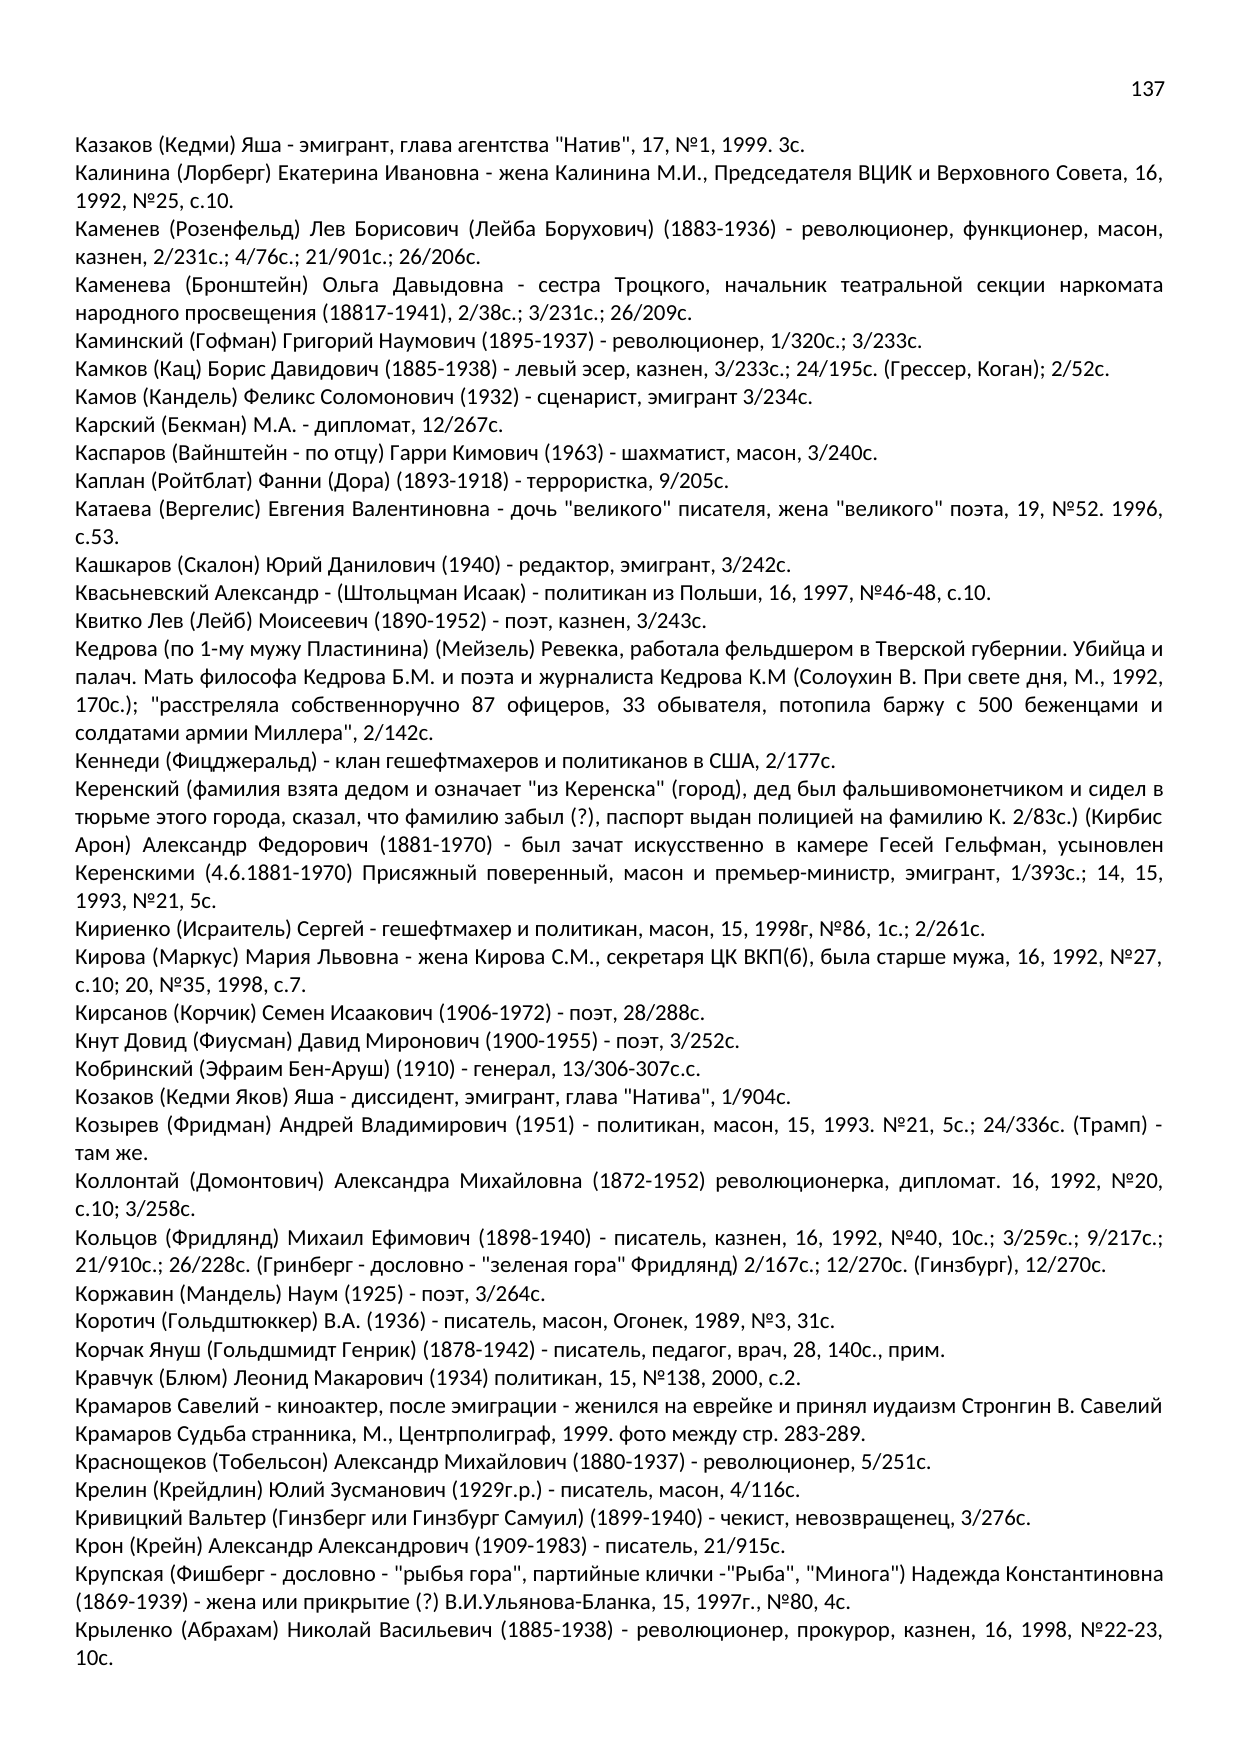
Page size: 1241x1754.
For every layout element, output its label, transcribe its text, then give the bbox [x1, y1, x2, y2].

text Козаков (Кедми Яков) Яша - диссидент, эмигрант, глава "Натива", 1/904с. [75, 1082, 1165, 1111]
text Крыленко (Абрахам) Николай Васильевич (1885-1938) - революционер, прокурор, казнен, 16, 1998, №22-23, 10с. [75, 1615, 1165, 1671]
text Квитко Лев (Лейб) Моисеевич (1890-1952) - поэт, казнен, 3/243с. [75, 606, 1165, 634]
text Корчак Януш (Гольдшмидт Генрик) (1878-1942) - писатель, педагог, врач, 28, 140с., прим. [75, 1335, 1165, 1363]
text Камов (Кандель) Феликс Соломонович (1932) - сценарист, эмигрант 3/234с. [75, 382, 1165, 410]
text Кириенко (Исраитель) Сергей - гешефтмахер и политикан, масон, 15, 1998г, №86, 1с.; 2/261с. [75, 914, 1165, 942]
text Кравчук (Блюм) Леонид Макарович (1934) политикан, 15, №138, 2000, с.2. [75, 1363, 1165, 1391]
text Кеннеди (Фицджеральд) - клан гешефтмахеров и политиканов в США, 2/177с. [75, 746, 1165, 774]
text Казаков (Кедми) Яша - эмигрант, глава агентства "Натив", 17, №1, 1999. 3с. [75, 130, 1165, 158]
text Каспаров (Вайнштейн - по отцу) Гарри Кимович (1963) - шахматист, масон, 3/240с. [75, 438, 1165, 466]
text Коржавин (Мандель) Наум (1925) - поэт, 3/264с. [75, 1279, 1165, 1307]
text Кривицкий Вальтер (Гинзберг или Гинзбург Самуил) (1899-1940) - чекист, невозвращенец, 3/276с. [75, 1503, 1165, 1531]
text Каменев (Розенфельд) Лев Борисович (Лейба Борухович) (1883-1936) - революционер, функционер, масон, казнен, 2/231с.; 4/76с.; 21/901с.; 26/206с. [75, 214, 1165, 270]
text Карский (Бекман) М.А. - дипломат, 12/267с. [75, 410, 1165, 438]
text Кнут Довид (Фиусман) Давид Миронович (1900-1955) - поэт, 3/252с. [75, 1026, 1165, 1054]
text Краснощеков (Тобельсон) Александр Михайлович (1880-1937) - революционер, 5/251с. [75, 1447, 1165, 1475]
text Квасьневский Александр - (Штольцман Исаак) - политикан из Польши, 16, 1997, №46-48, с.10. [75, 578, 1165, 606]
text Кольцов (Фридлянд) Михаил Ефимович (1898-1940) - писатель, казнен, 16, 1992, №40, 10с.; 3/259с.; 9/217с.; 21/910с.; 26/228с. (Гринберг - дословно - "зеленая гора" Фридлянд) 2/167с.; 12/270с. (Гинзбург), 12/270с. [75, 1223, 1165, 1279]
text Калинина (Лорберг) Екатерина Ивановна - жена Калинина М.И., Председателя ВЦИК и Верховного Совета, 16, 1992, №25, с.10. [75, 158, 1165, 214]
text Керенский (фамилия взята дедом и означает "из Керенска" (город), дед был фальшивомонетчиком и сидел в тюрьме этого города, сказал, что фамилию забыл (?), паспорт выдан полицией на фамилию К. 2/83с.) (Кирбис Арон) Александр Федорович (1881-1970) - был зачат искусственно в камере Гесей Гельфман, усыновлен Керенскими (4.6.1881-1970) Присяжный поверенный, масон и премьер-министр, эмигрант, 1/393с.; 14, 15, 1993, №21, 5с. [75, 774, 1165, 914]
text Кирова (Маркус) Мария Львовна - жена Кирова С.М., секретаря ЦК ВКП(б), была старше мужа, 16, 1992, №27, с.10; 20, №35, 1998, с.7. [75, 942, 1165, 998]
text Крелин (Крейдлин) Юлий Зусманович (1929г.р.) - писатель, масон, 4/116с. [75, 1475, 1165, 1503]
text Крупская (Фишберг - дословно - "рыбья гора", партийные клички -"Рыба", "Минога") Надежда Константиновна (1869-1939) - жена или прикрытие (?) В.И.Ульянова-Бланка, 15, 1997г., №80, 4с. [75, 1559, 1165, 1615]
text Камков (Кац) Борис Давидович (1885-1938) - левый эсер, казнен, 3/233с.; 24/195с. (Грессер, Коган); 2/52с. [75, 354, 1165, 382]
text Кирсанов (Корчик) Семен Исаакович (1906-1972) - поэт, 28/288с. [75, 998, 1165, 1026]
text Коллонтай (Домонтович) Александра Михайловна (1872-1952) революционерка, дипломат. 16, 1992, №20, с.10; 3/258с. [75, 1167, 1165, 1223]
text Каминский (Гофман) Григорий Наумович (1895-1937) - революционер, 1/320с.; 3/233с. [75, 326, 1165, 354]
text Каменева (Бронштейн) Ольга Давыдовна - сестра Троцкого, начальник театральной секции наркомата народного просвещения (18817-1941), 2/38с.; 3/231с.; 26/209с. [75, 270, 1165, 326]
text Крон (Крейн) Александр Александрович (1909-1983) - писатель, 21/915с. [75, 1531, 1165, 1559]
text Кобринский (Эфраим Бен-Аруш) (1910) - генерал, 13/306-307с.с. [75, 1054, 1165, 1082]
text Козырев (Фридман) Андрей Владимирович (1951) - политикан, масон, 15, 1993. №21, 5с.; 24/336с. (Трамп) - там же. [75, 1111, 1165, 1167]
text Коротич (Гольдштюккер) В.А. (1936) - писатель, масон, Огонек, 1989, №3, 31с. [75, 1307, 1165, 1335]
text Каплан (Ройтблат) Фанни (Дора) (1893-1918) - террористка, 9/205с. [75, 466, 1165, 494]
text Катаева (Вергелис) Евгения Валентиновна - дочь "великого" писателя, жена "великого" поэта, 19, №52. 1996, с.53. [75, 494, 1165, 550]
text Кедрова (по 1-му мужу Пластинина) (Мейзель) Ревекка, работала фельдшером в Тверской губернии. Убийца и палач. Мать философа Кедрова Б.М. и поэта и журналиста Кедрова К.М (Солоухин В. При свете дня, М., 1992, 170с.); "расстреляла собственноручно 87 офицеров, 33 обывателя, потопила баржу с 500 беженцами и солдатами армии Миллера", 2/142с. [75, 634, 1165, 746]
text Крамаров Савелий - киноактер, после эмиграции - женился на еврейке и принял иудаизм Стронгин В. Савелий Крамаров Судьба странника, М., Центрполиграф, 1999. фото между стр. 283-289. [75, 1391, 1165, 1447]
text Кашкаров (Скалон) Юрий Данилович (1940) - редактор, эмигрант, 3/242с. [75, 550, 1165, 578]
